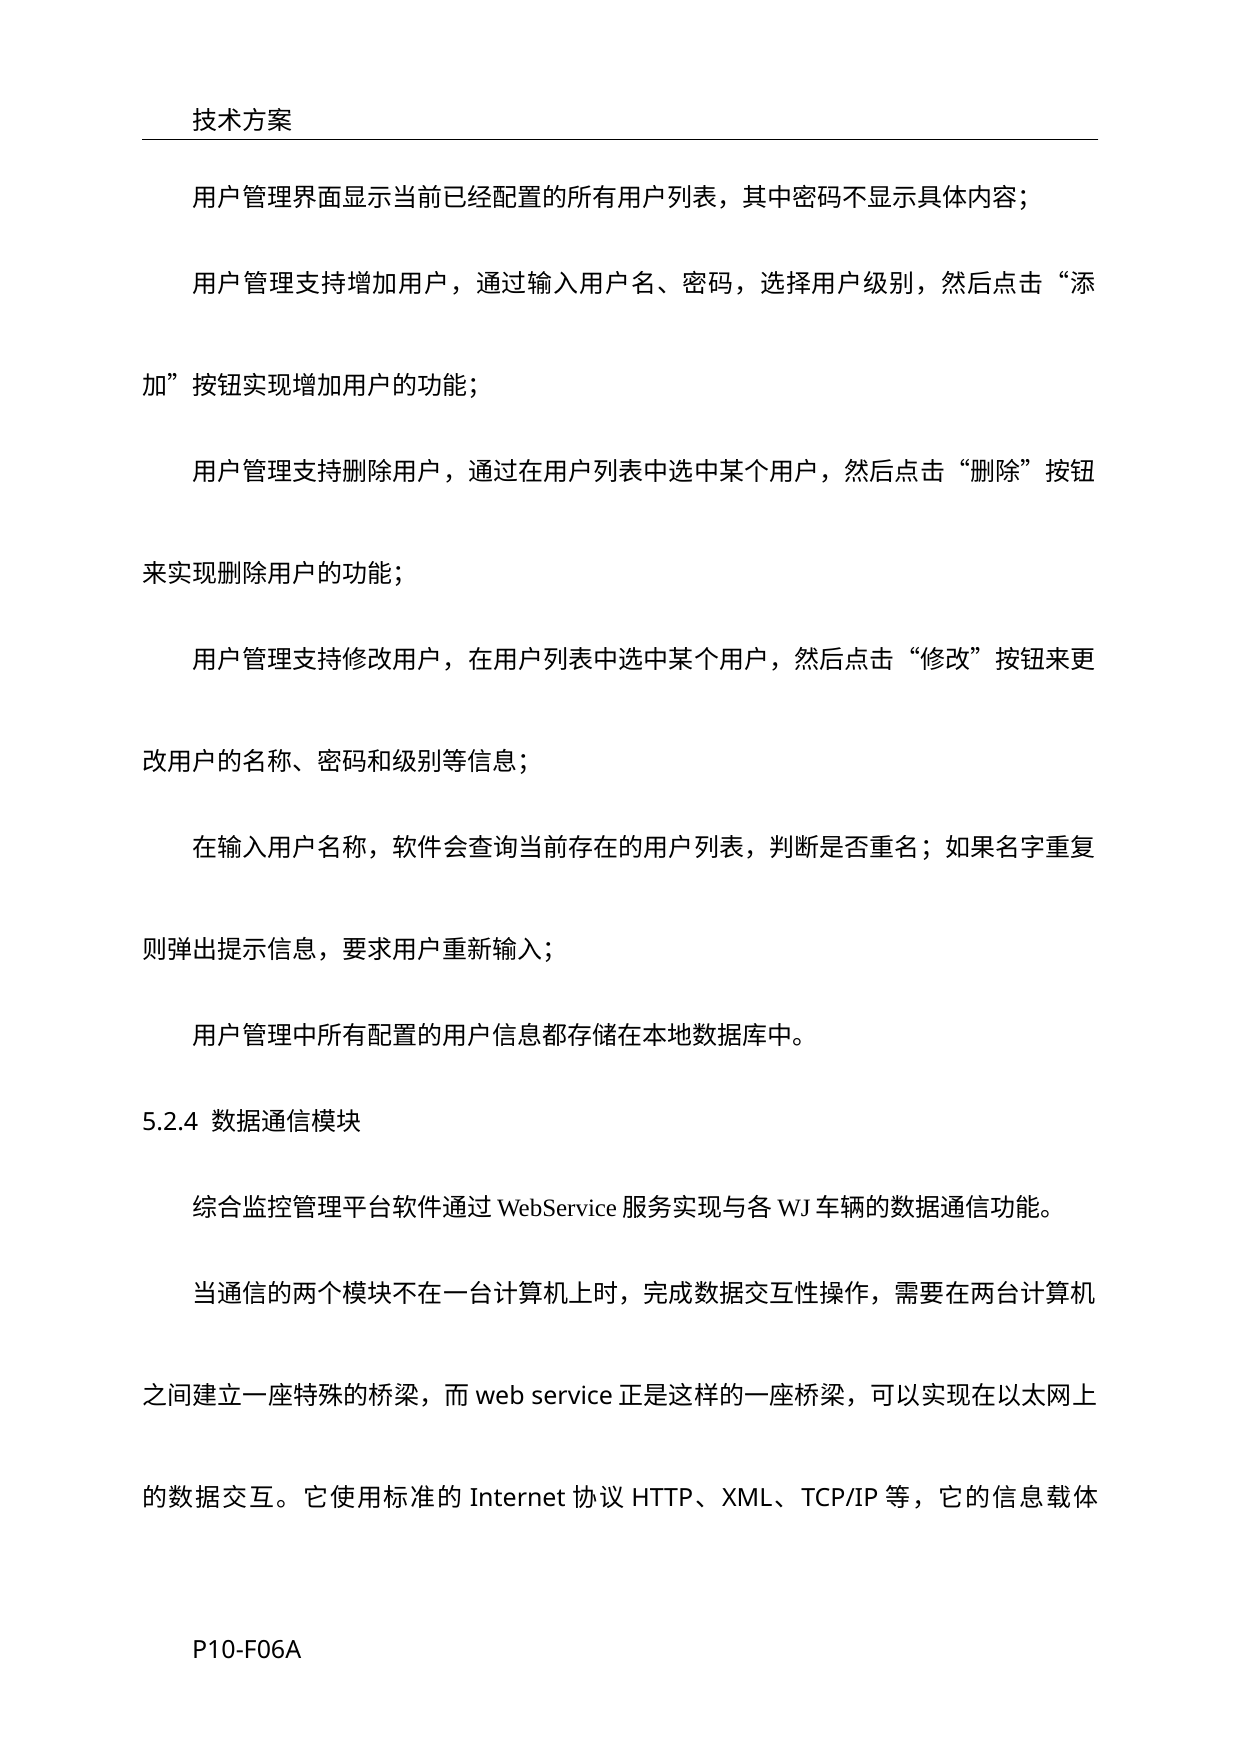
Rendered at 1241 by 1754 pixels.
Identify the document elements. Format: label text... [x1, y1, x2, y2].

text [142, 1257, 1098, 1529]
text 用户管理支持删除用户，通过在用户列表中选中某个用户，然后点击“删除”按钮来实现删除用户的功能； [142, 436, 1098, 605]
text 用户管理中所有配置的用户信息都存储在本地数据库中。 [142, 999, 1098, 1067]
text 用户管理支持增加用户，通过输入用户名、密码，选择用户级别，然后点击“添加”按钮实现增加用户的功能； [142, 248, 1098, 417]
text 用户管理界面显示当前已经配置的所有用户列表，其中密码不显示具体内容； [142, 162, 1098, 229]
text 在输入用户名称，软件会查询当前存在的用户列表，判断是否重名；如果名字重复则弹出提示信息，要求用户重新输入； [142, 811, 1098, 981]
text 用户管理支持修改用户，在用户列表中选中某个用户，然后点击“修改”按钮来更改用户的名称、密码和级别等信息； [142, 623, 1098, 793]
subtitle 数据通信模块 [142, 1085, 1098, 1153]
text 综合监控管理平台软件通过WebService服务实现与各WJ车辆的数据通信功能。 [142, 1171, 1098, 1239]
